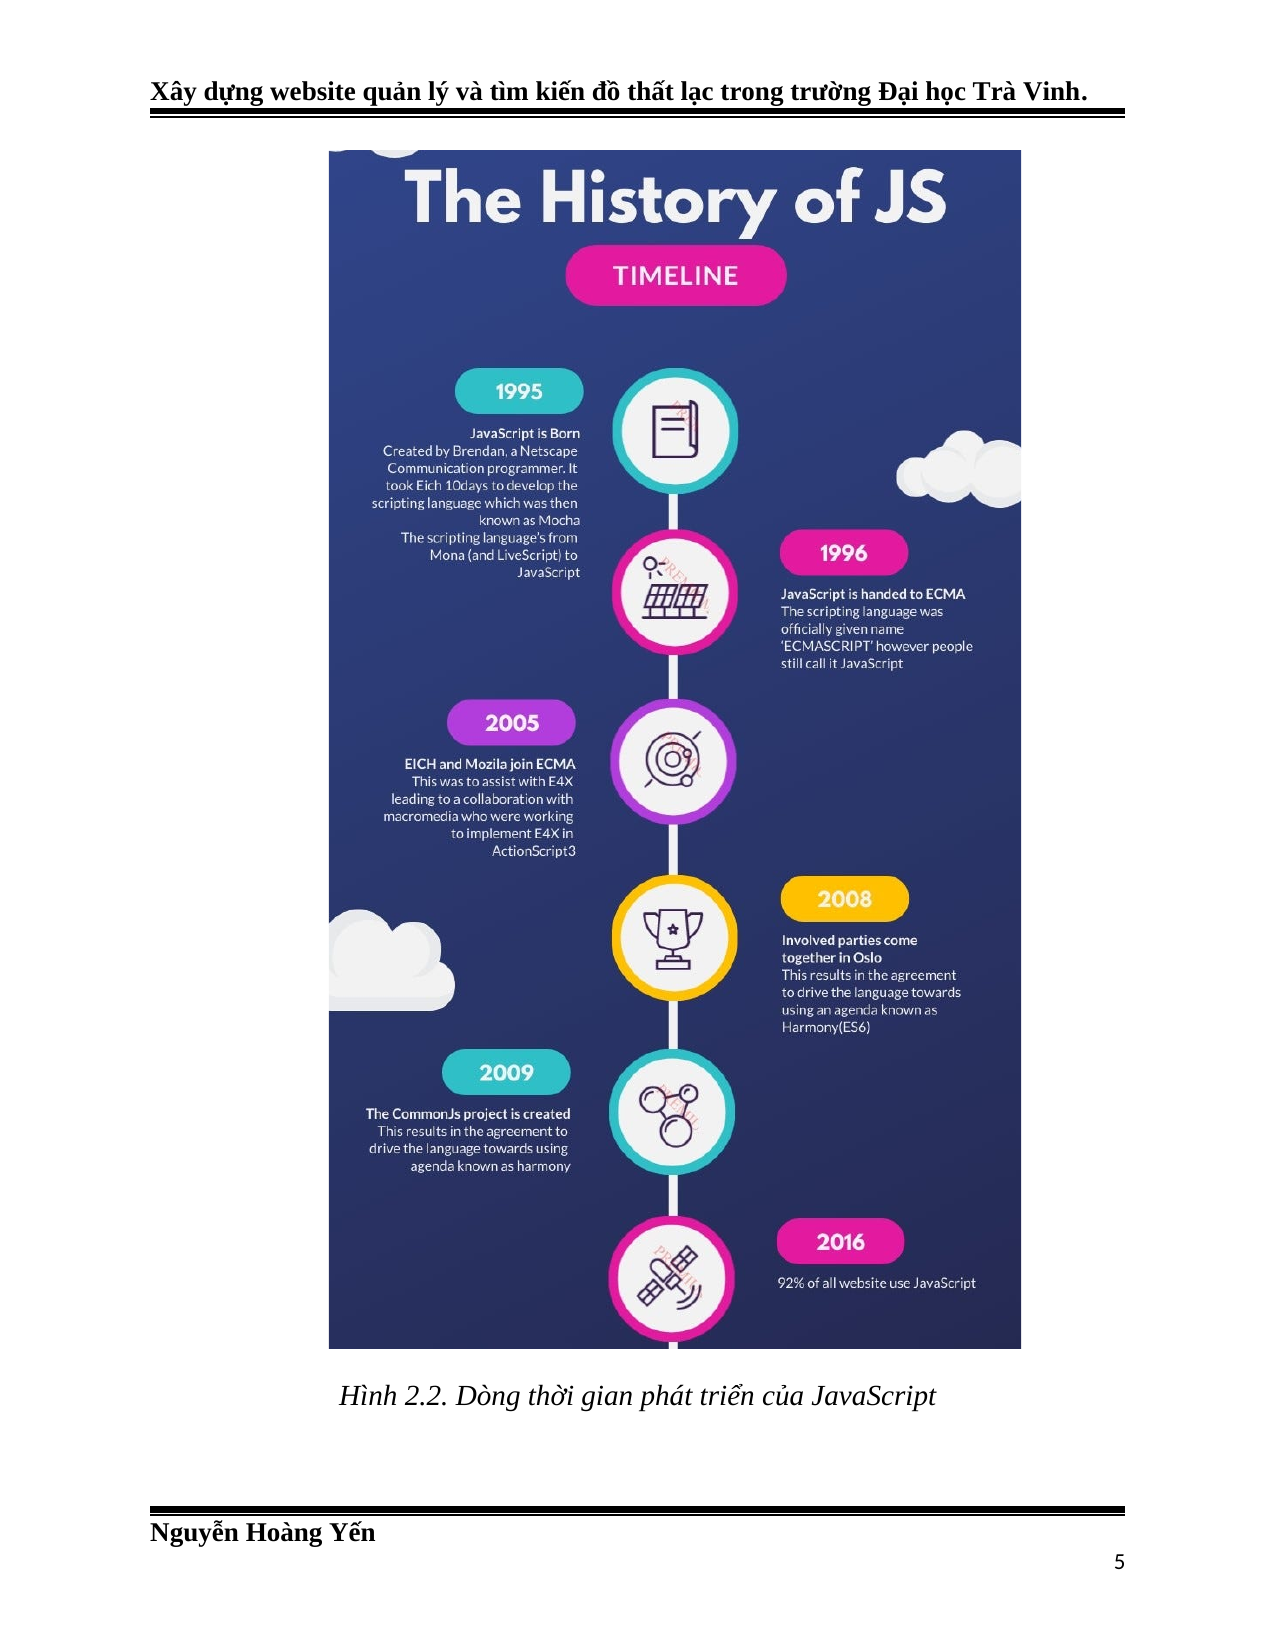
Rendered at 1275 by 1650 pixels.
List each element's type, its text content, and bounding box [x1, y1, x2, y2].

picture [328, 150, 1022, 1349]
text Hình 2.2. Dòng thời gian phát triển của JavaScript [150, 1378, 1125, 1412]
